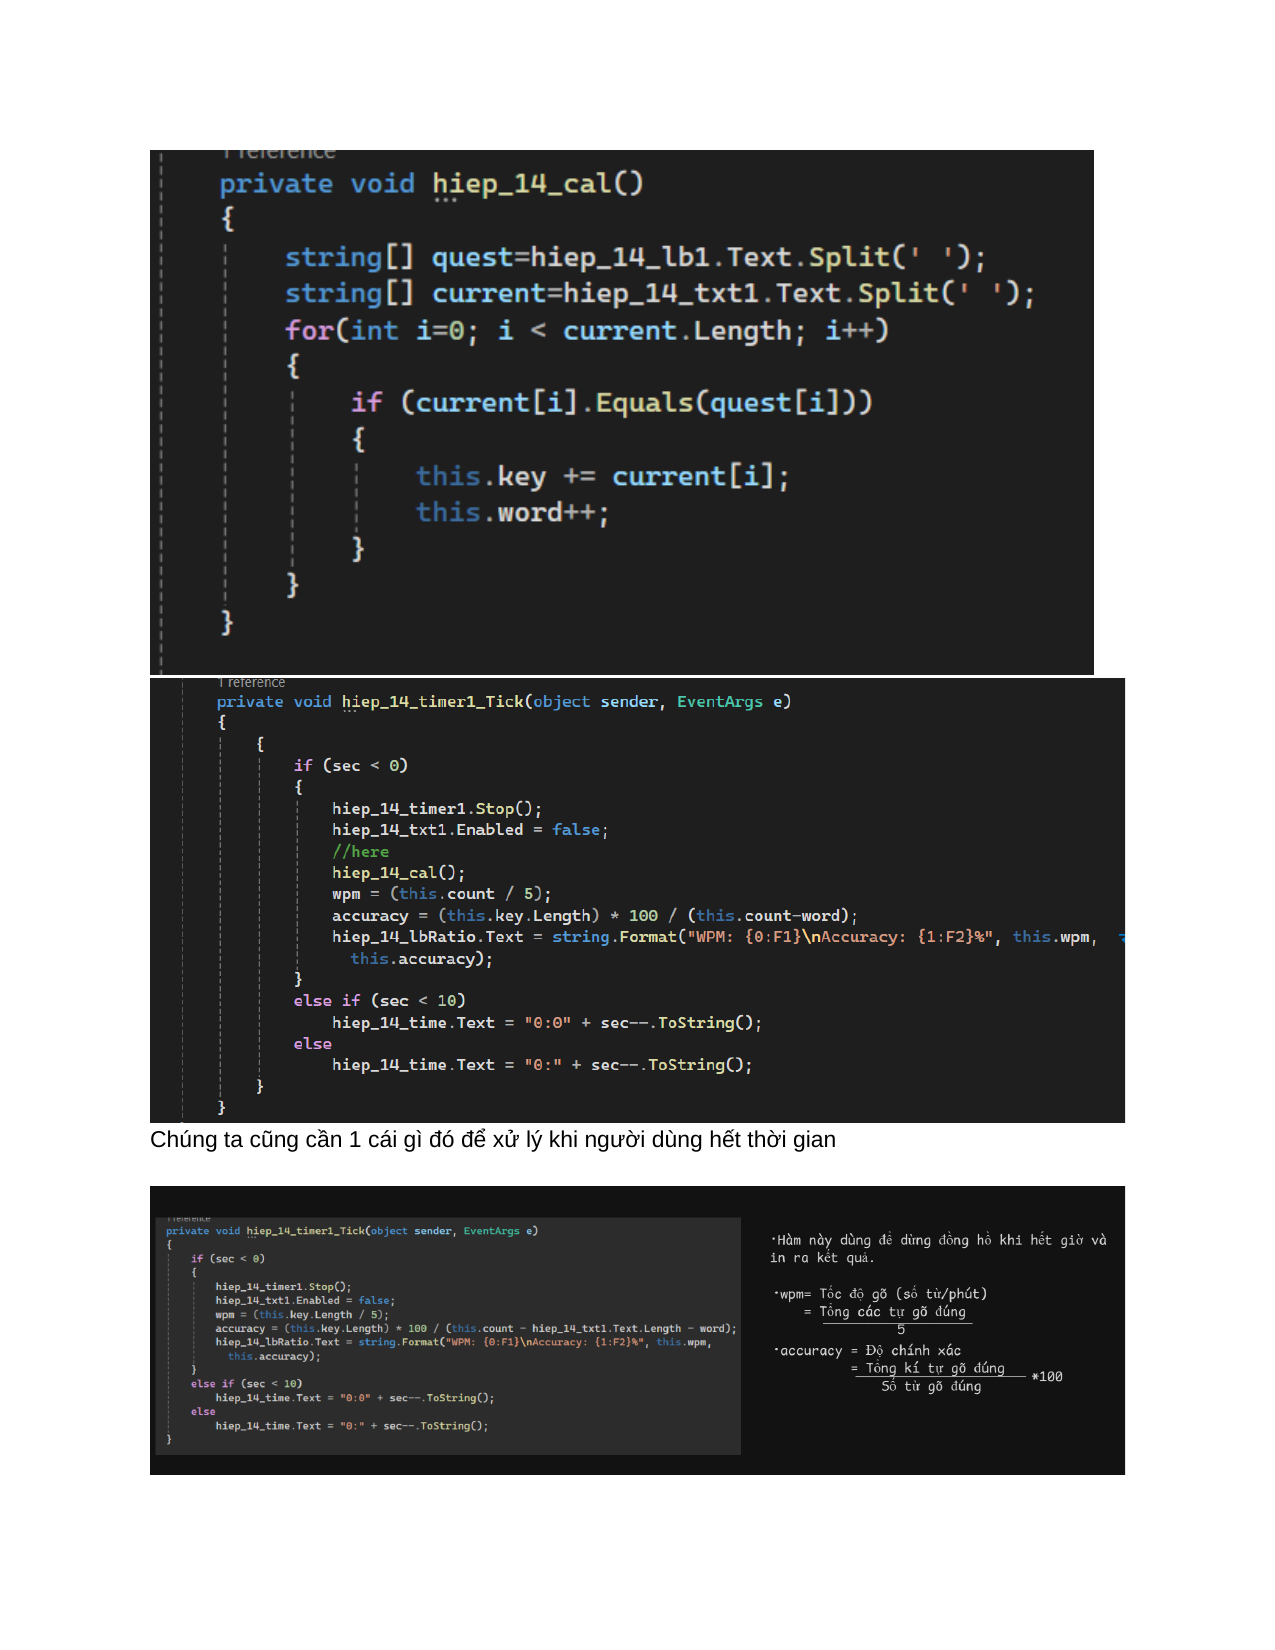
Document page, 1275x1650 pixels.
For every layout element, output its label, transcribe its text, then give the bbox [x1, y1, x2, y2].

text Chúng ta cũng cần 1 cái gì đó để xử lý khi người dùng hết thời gian [150, 1126, 1125, 1153]
picture [150, 678, 1125, 1123]
picture [150, 150, 1094, 675]
picture [150, 1186, 1125, 1475]
